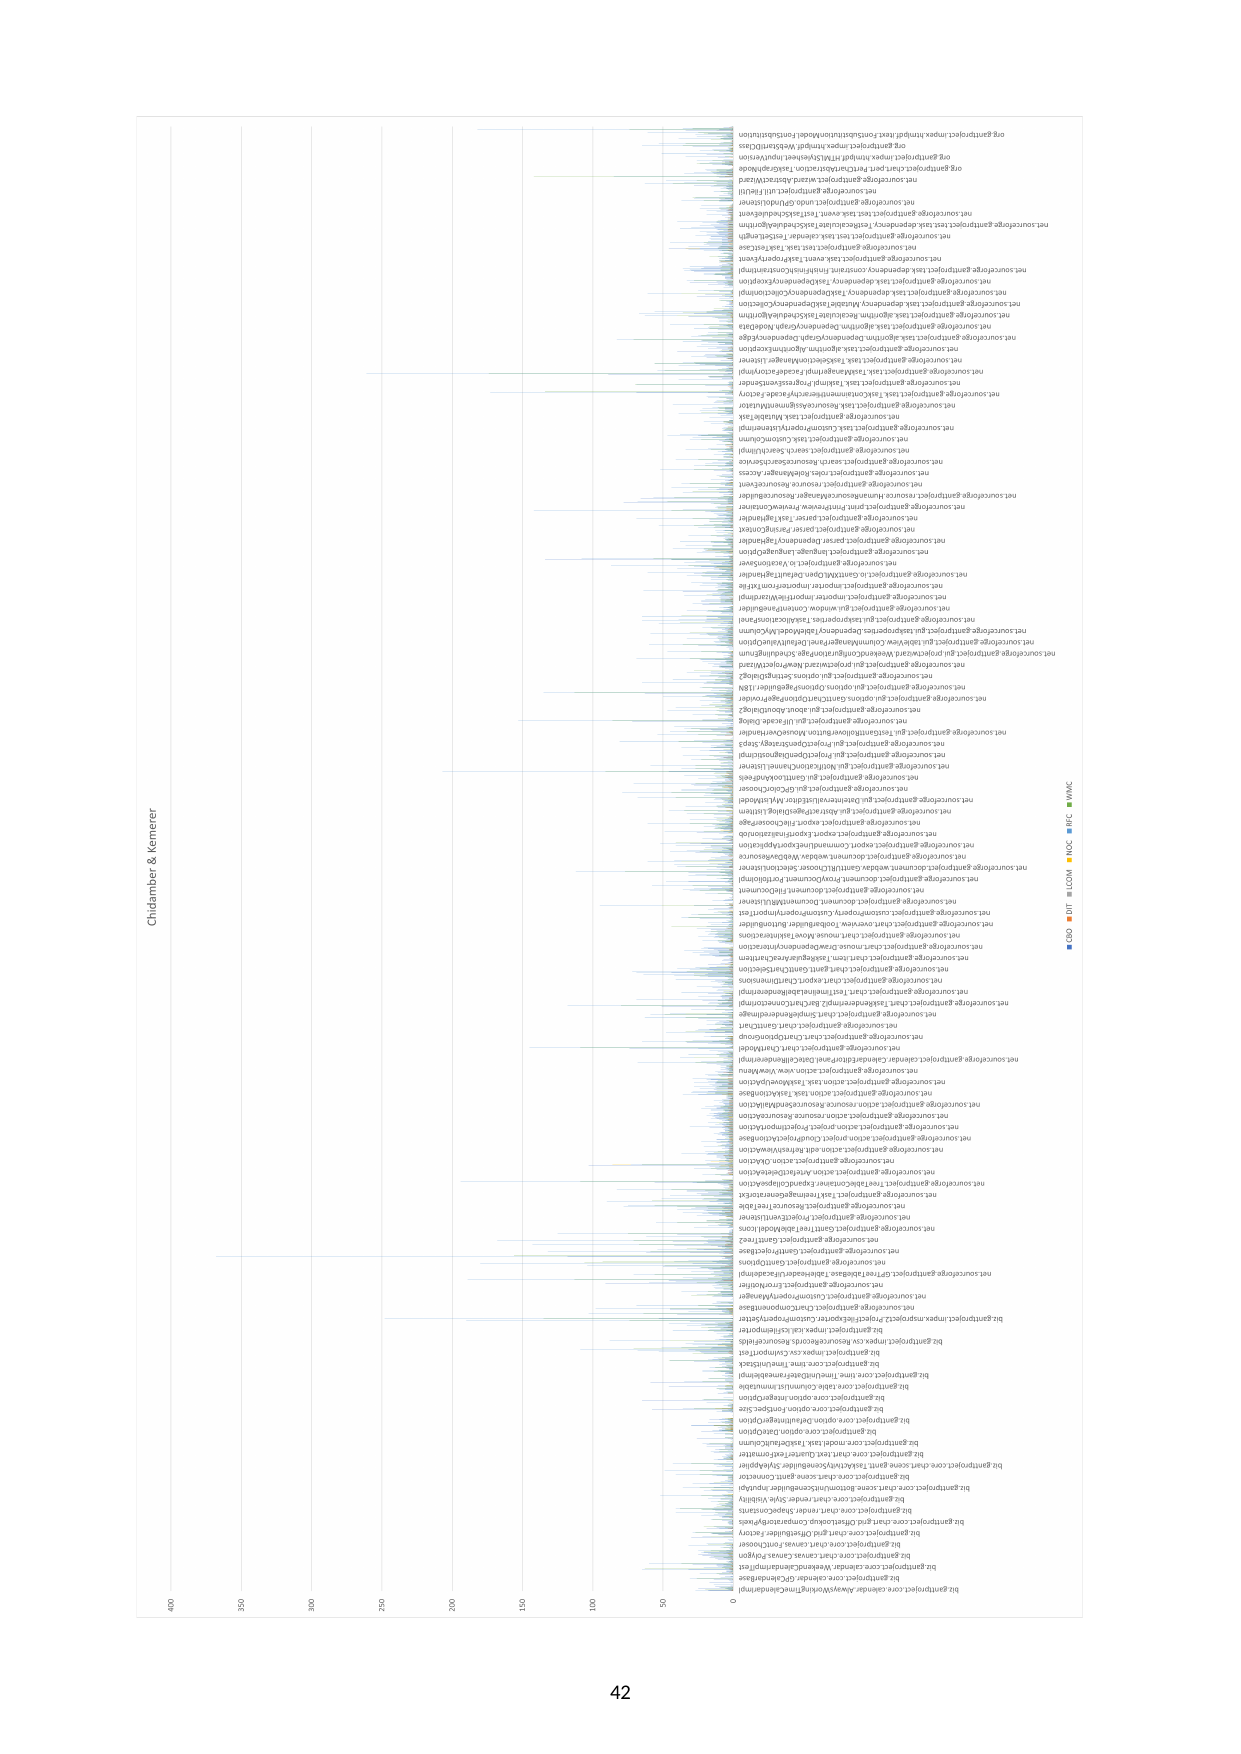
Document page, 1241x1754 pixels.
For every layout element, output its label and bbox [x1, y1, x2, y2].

picture [136, 116, 1083, 1618]
